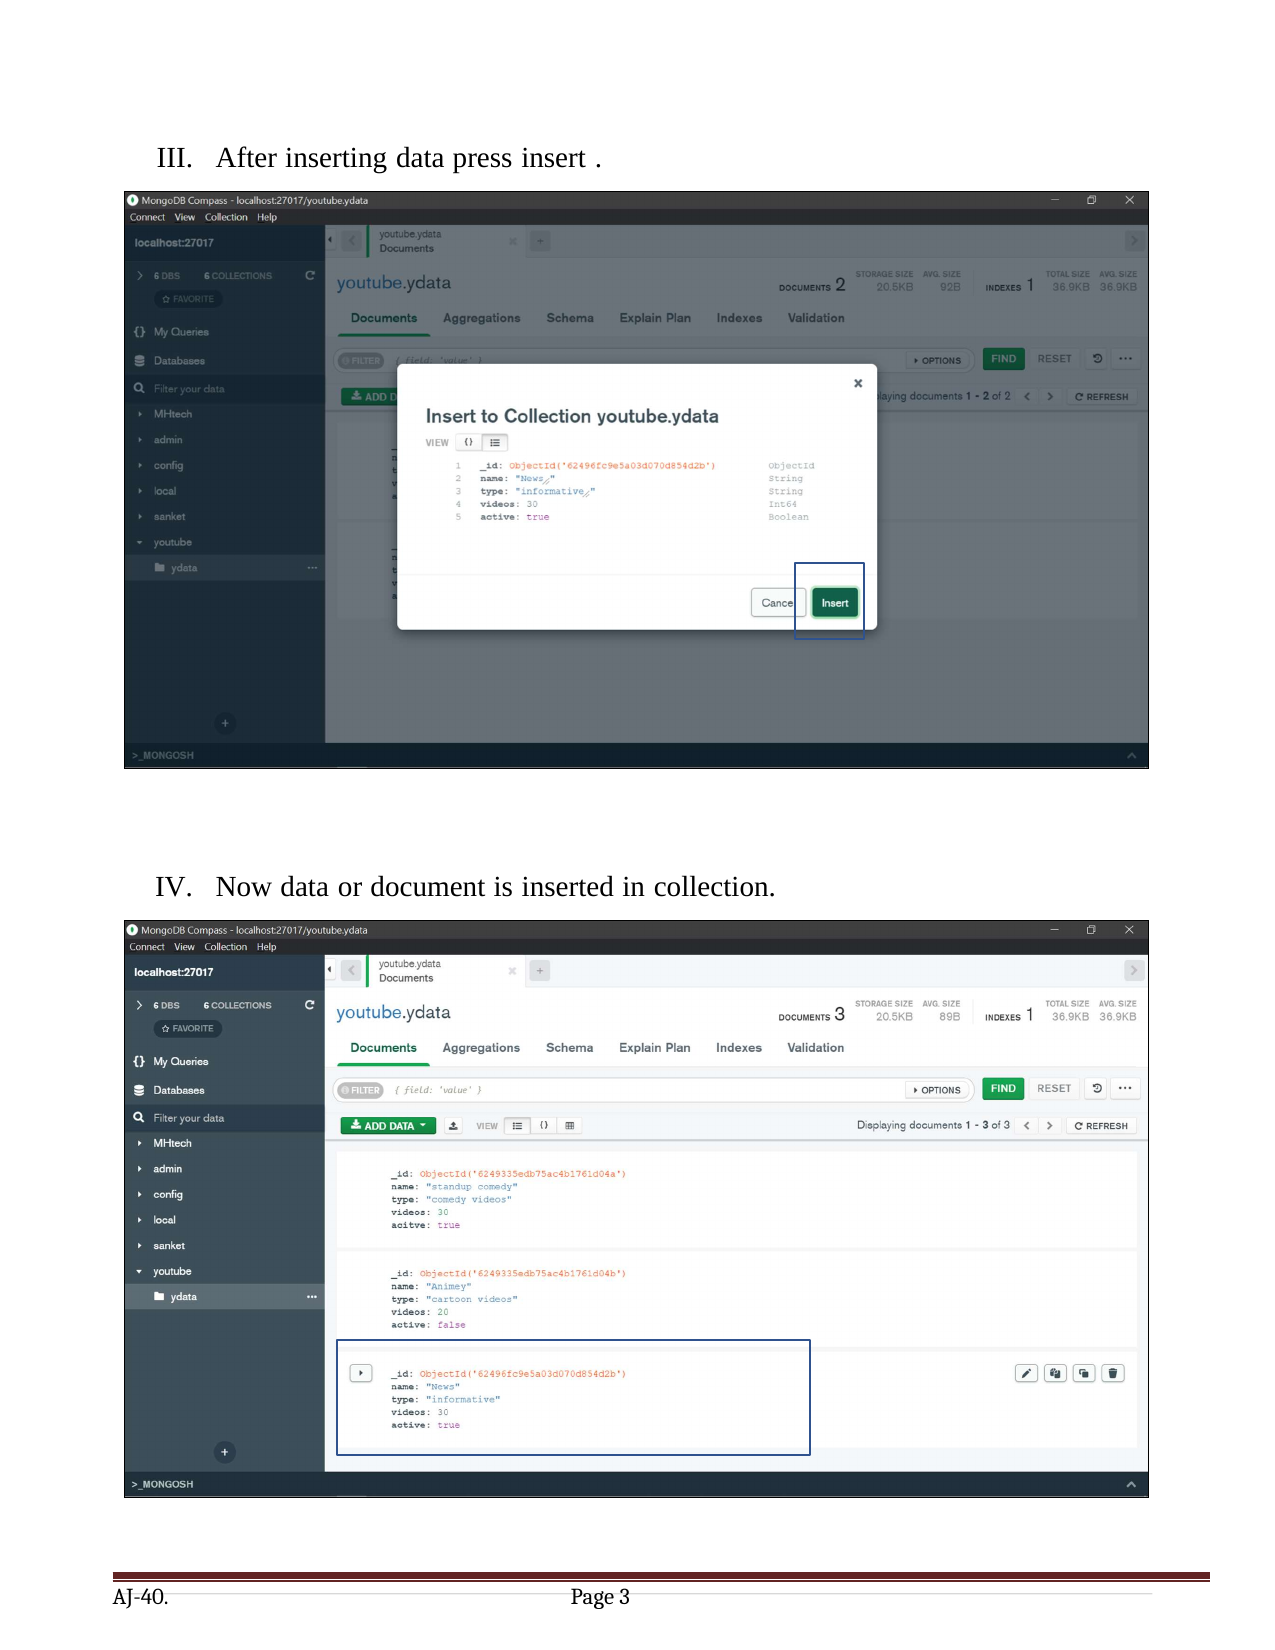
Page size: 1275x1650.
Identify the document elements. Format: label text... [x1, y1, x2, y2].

list Now data or document is inserted in collection. [155, 869, 1210, 903]
picture [125, 921, 1148, 1497]
picture [125, 192, 1148, 768]
list After inserting data press insert . [156, 140, 1210, 174]
